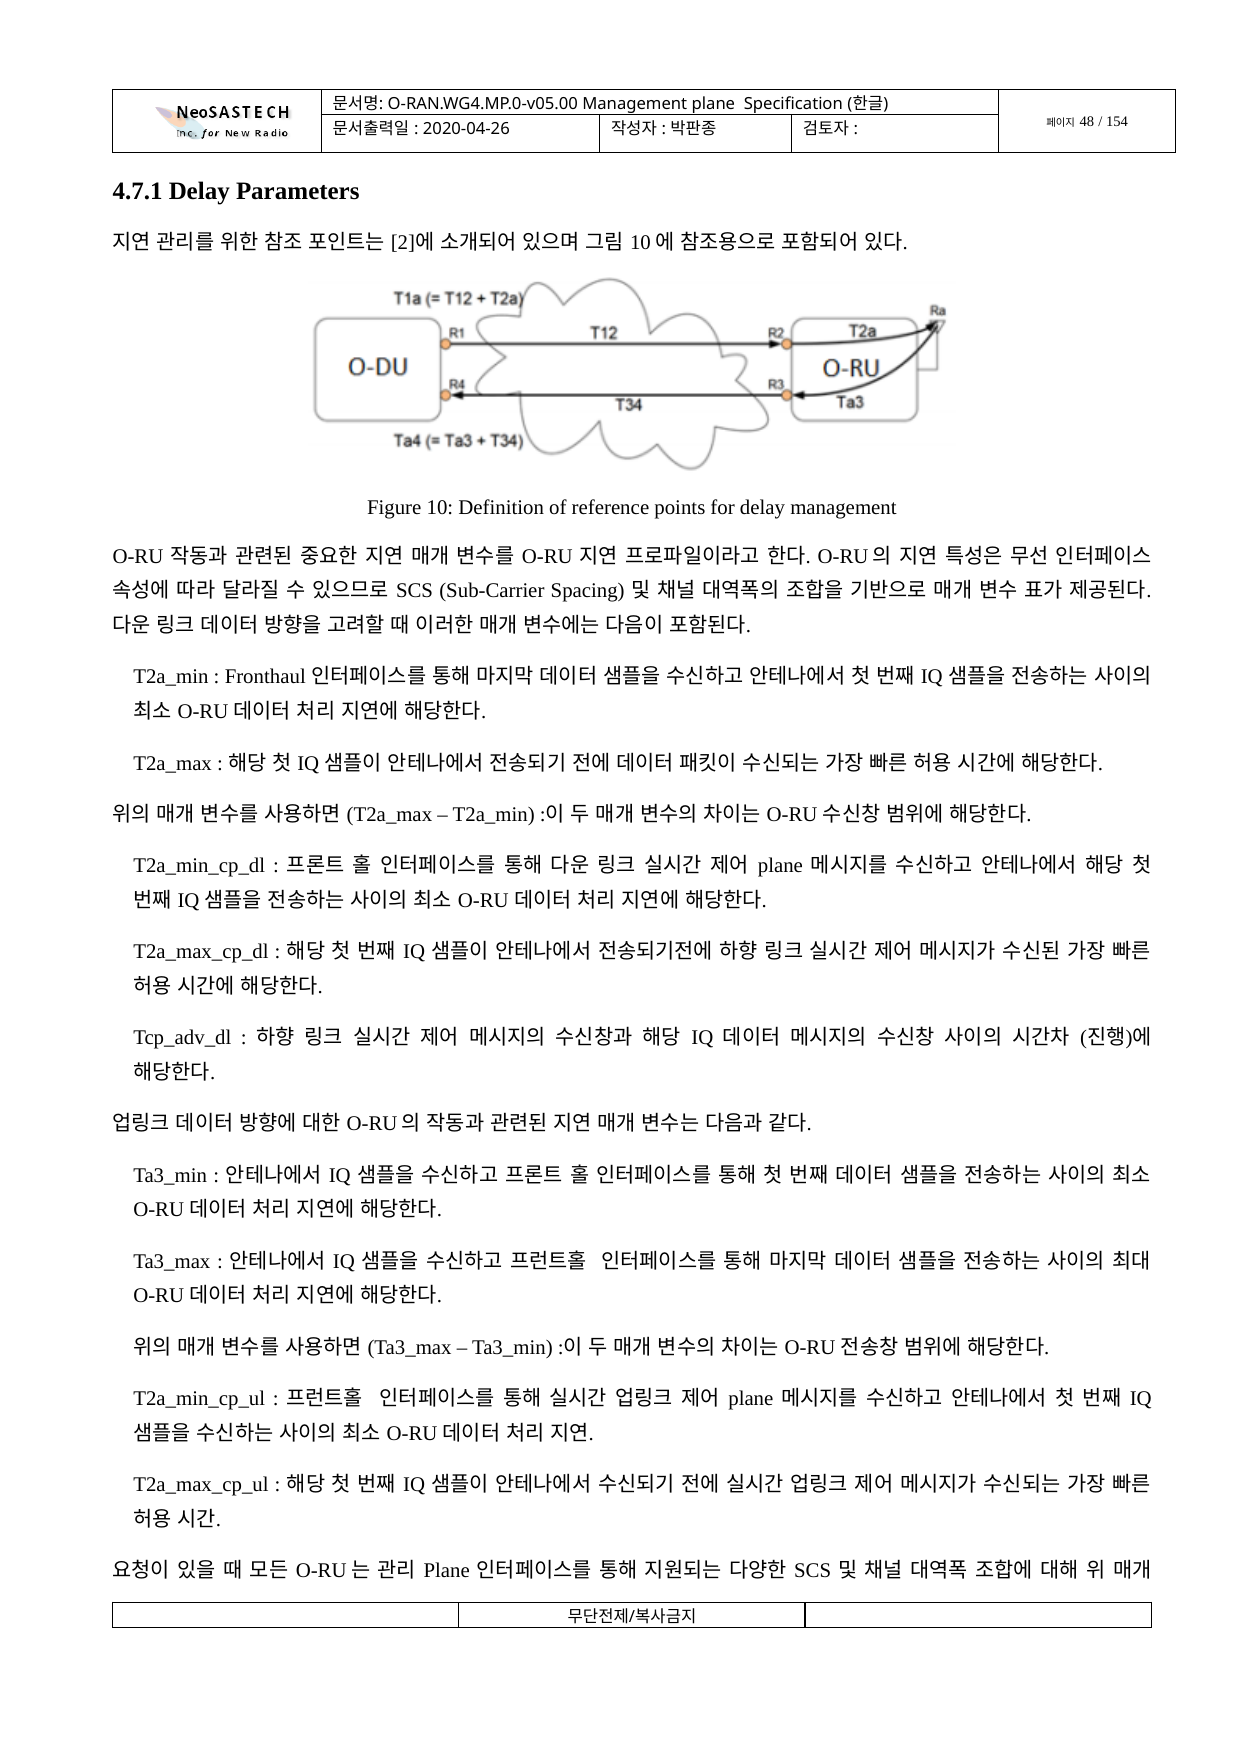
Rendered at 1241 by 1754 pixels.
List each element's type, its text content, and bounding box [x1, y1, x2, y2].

text Figure 10: Definition of reference points for delay management [112, 495, 1152, 519]
text O-RU 작동과 관련된 중요한 지연 매개 변수를 O-RU 지연 프로파일이라고 한다. O-RU의 지연 특성은 무선 인터페이스 속성에 따라 달라질 수 있으므로 SCS (Sub-Carrier Spacing) 및 채널 대역폭의 조합을 기반으로 매개 변수 표가 제공된다. 다운 링크 데이터 방향을 고려할 때 이러한 매개 변수에는 다음이 포함된다. [112, 539, 1152, 638]
text 위의 매개 변수를 사용하면 (T2a_max – T2a_min) :이 두 매개 변수의 차이는 O-RU 수신창 범위에 해당한다. [112, 797, 1152, 827]
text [112, 1553, 1152, 1584]
text 4.7.1 Delay Parameters [112, 176, 1152, 205]
text 지연 관리를 위한 참조 포인트는 [2]에 소개되어 있으며 그림 10에 참조용으로 포함되어 있다. [112, 226, 1152, 256]
text Ta3_min : 안테나에서 IQ 샘플을 수신하고 프론트 홀 인터페이스를 통해 첫 번째 데이터 샘플을 전송하는 사이의 최소 O-RU 데이터 처리 지연에 해당한다. [133, 1158, 1152, 1223]
picture [307, 277, 957, 474]
text 위의 매개 변수를 사용하면 (Ta3_max – Ta3_min) :이 두 매개 변수의 차이는 O-RU 전송창 범위에 해당한다. [133, 1330, 1152, 1360]
text T2a_max_cp_ul : 해당 첫 번째 IQ 샘플이 안테나에서 수신되기 전에 실시간 업링크 제어 메시지가 수신되는 가장 빠른 허용 시간. [133, 1467, 1152, 1532]
text T2a_min_cp_ul : 프런트홀 인터페이스를 통해 실시간 업링크 제어 plane 메시지를 수신하고 안테나에서 첫 번째 IQ 샘플을 수신하는 사이의 최소 O-RU 데이터 처리 지연. [133, 1381, 1152, 1446]
text T2a_max : 해당 첫 IQ 샘플이 안테나에서 전송되기 전에 데이터 패킷이 수신되는 가장 빠른 허용 시간에 해당한다. [133, 746, 1152, 776]
text T2a_min : Fronthaul 인터페이스를 통해 마지막 데이터 샘플을 수신하고 안테나에서 첫 번째 IQ 샘플을 전송하는 사이의 최소 O-RU 데이터 처리 지연에 해당한다. [133, 660, 1152, 724]
text 업링크 데이터 방향에 대한 O-RU의 작동과 관련된 지연 매개 변수는 다음과 같다. [112, 1107, 1152, 1137]
text Tcp_adv_dl : 하향 링크 실시간 제어 메시지의 수신창과 해당 IQ 데이터 메시지의 수신창 사이의 시간차 (진행)에 해당한다. [133, 1021, 1152, 1085]
text T2a_min_cp_dl : 프론트 홀 인터페이스를 통해 다운 링크 실시간 제어 plane 메시지를 수신하고 안테나에서 해당 첫 번째 IQ 샘플을 전송하는 사이의 최소 O-RU 데이터 처리 지연에 해당한다. [133, 848, 1152, 913]
text T2a_max_cp_dl : 해당 첫 번째 IQ 샘플이 안테나에서 전송되기전에 하향 링크 실시간 제어 메시지가 수신된 가장 빠른 허용 시간에 해당한다. [133, 934, 1152, 999]
text Ta3_max : 안테나에서 IQ 샘플을 수신하고 프런트홀 인터페이스를 통해 마지막 데이터 샘플을 전송하는 사이의 최대 O-RU 데이터 처리 지연에 해당한다. [133, 1244, 1152, 1309]
